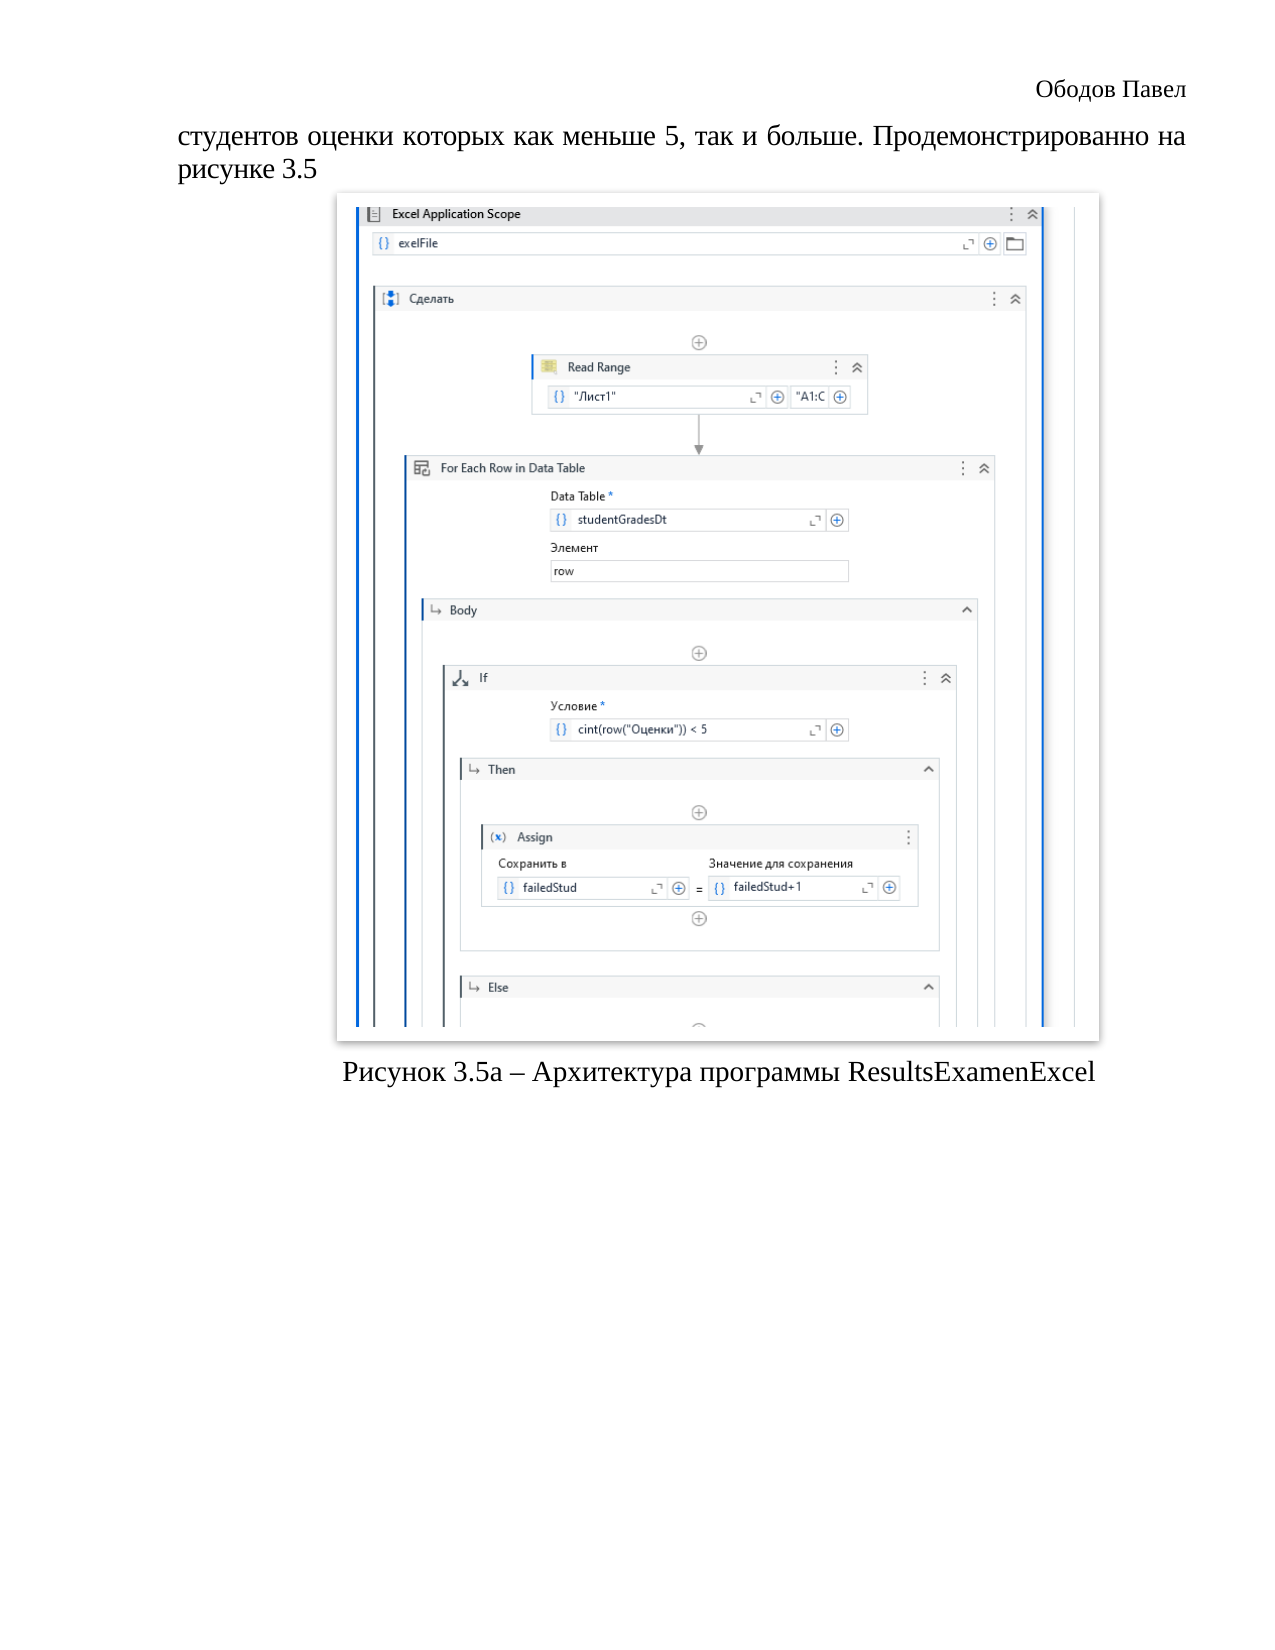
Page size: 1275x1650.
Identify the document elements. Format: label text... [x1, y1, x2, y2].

text Рисунок 3.5a – Архитектура программы ResultsExamenExcel [177, 1054, 1186, 1088]
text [177, 118, 1186, 185]
picture [352, 207, 1085, 1027]
